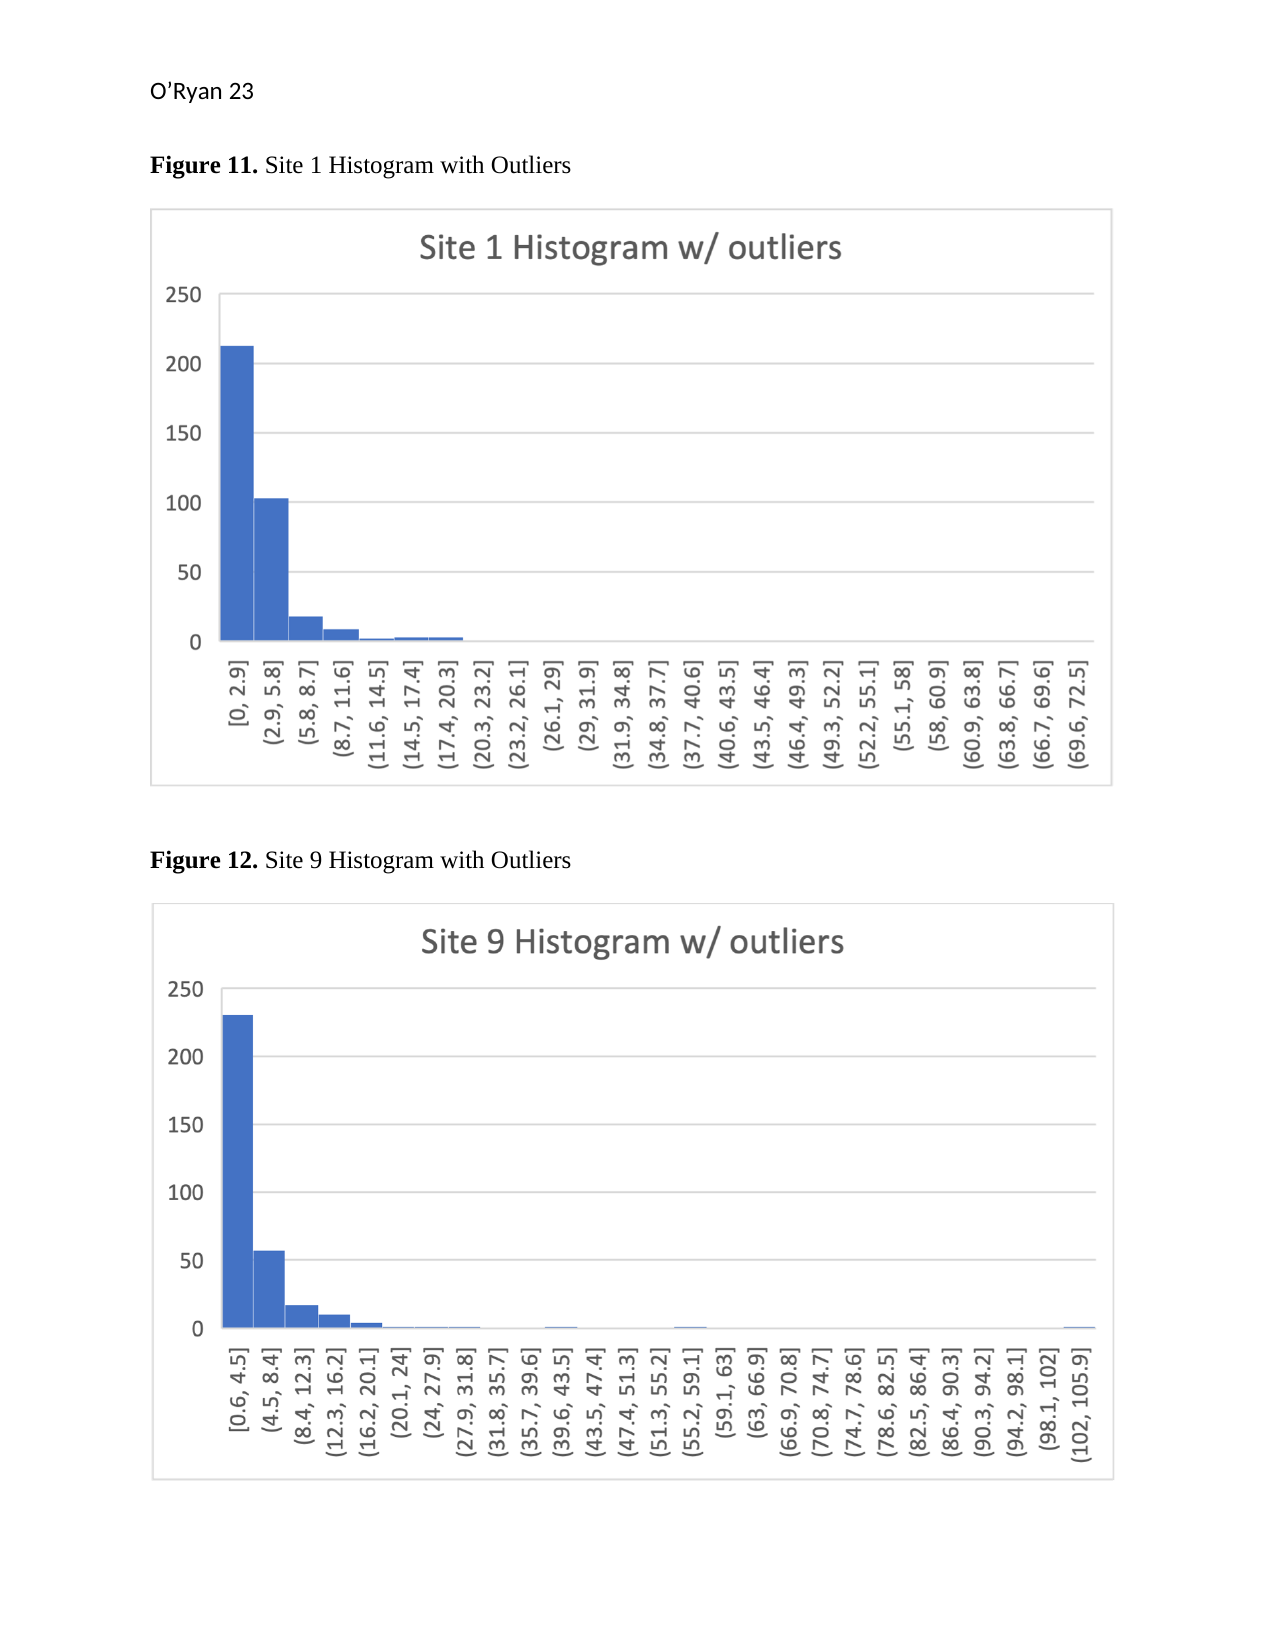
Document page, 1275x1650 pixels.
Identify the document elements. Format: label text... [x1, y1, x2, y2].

picture [150, 903, 1116, 1481]
text Figure 11. Site 1 Histogram with Outliers [150, 150, 1125, 179]
picture [150, 207, 1116, 788]
text Figure 12. Site 9 Histogram with Outliers [150, 846, 1125, 874]
